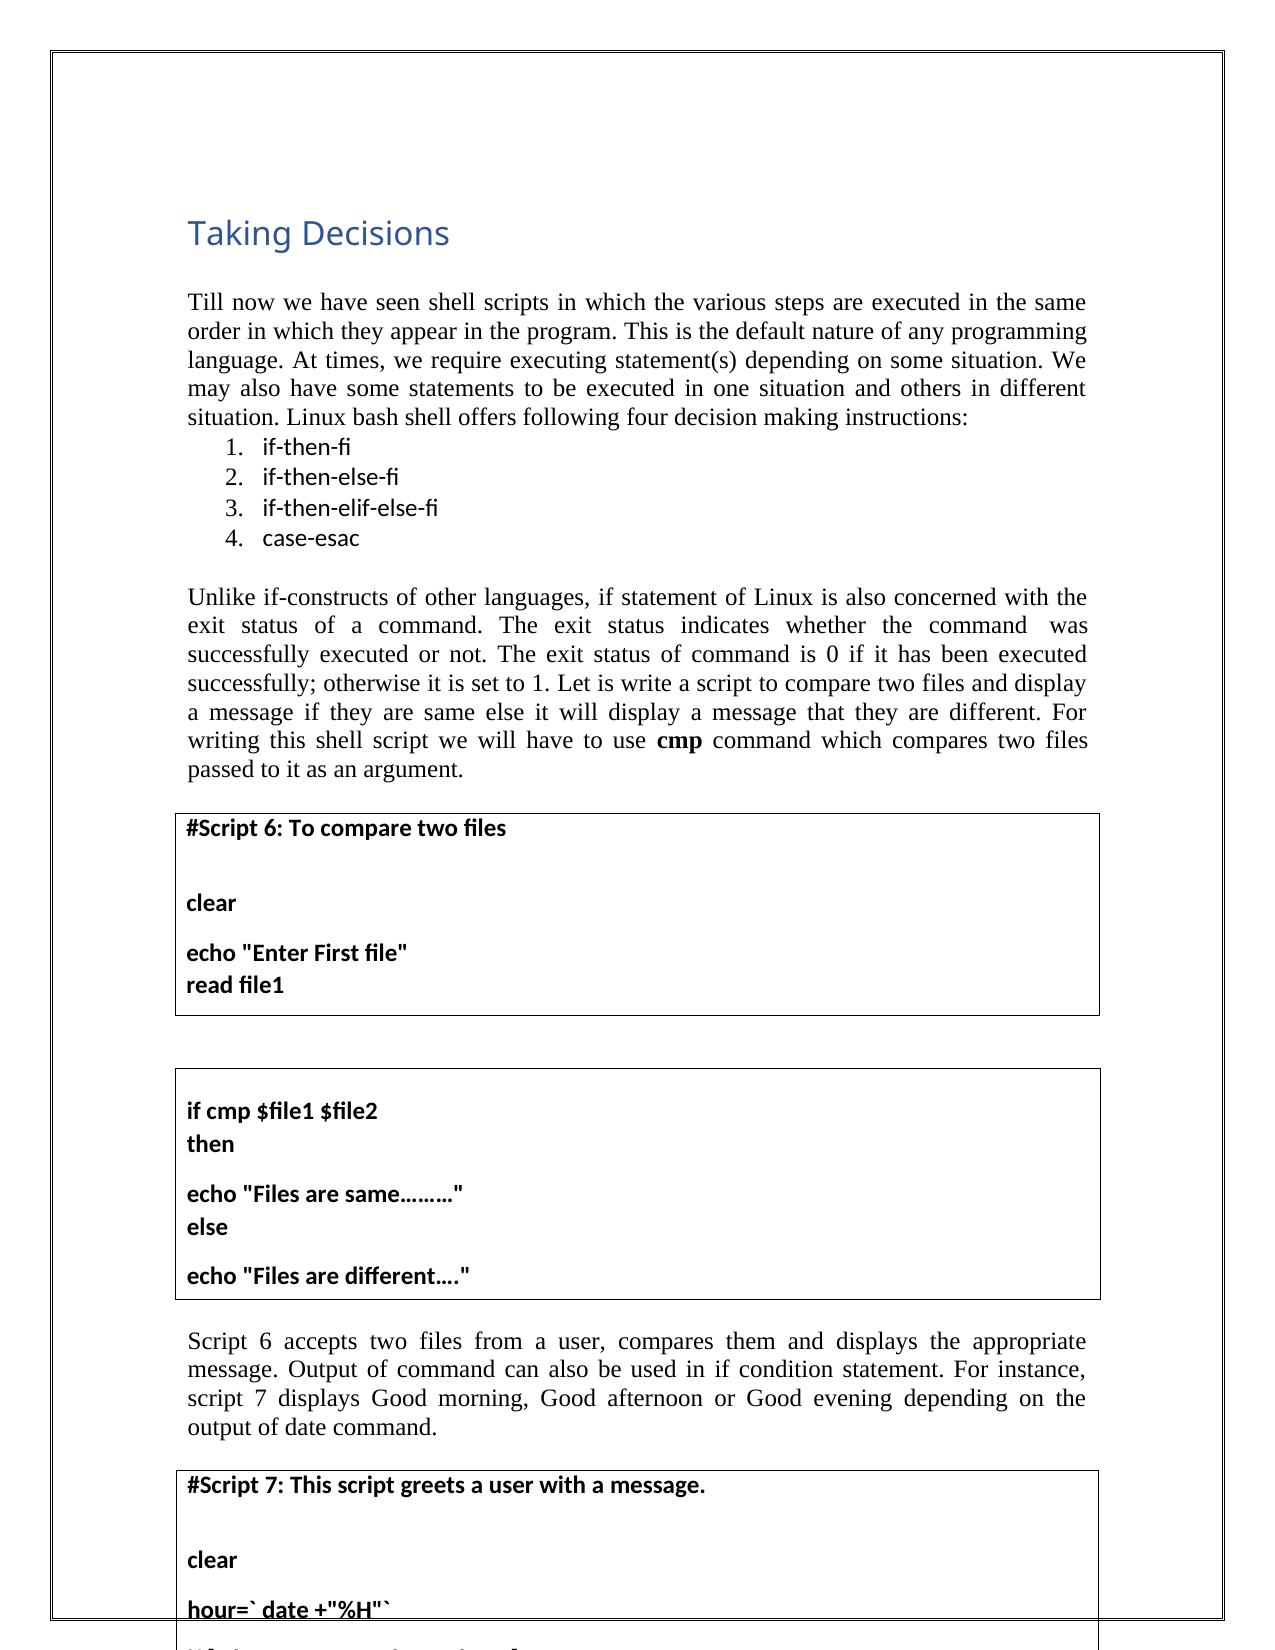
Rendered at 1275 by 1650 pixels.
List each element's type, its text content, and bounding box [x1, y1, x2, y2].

list case-esac [225, 523, 1129, 553]
list if-then-fi [225, 431, 1129, 462]
text Script 6 accepts two files from a user, compares them and displays the appropriate message. Output of command can also be used in if condition statement. For instance, script 7 displays Good morning, Good afternoon or Good evening depending on the output of date command. [187, 1326, 1087, 1441]
list if-then-else-fi [225, 462, 1129, 492]
list if-then-elif-else-fi [225, 492, 1129, 523]
text Unlike if-constructs of other languages, if statement of Linux is also concerned with the exit status of a command. The exit status indicates whether the command was successfully executed or not. The exit status of command is 0 if it has been executed successfully; otherwise it is set to 1. Let is write a script to compare two files and display a message if they are same else it will display a message that they are different. For writing this shell script we will have to use cmp command which compares two files passed to it as an argument. [187, 582, 1088, 783]
text Till now we have seen shell scripts in which the various steps are executed in the same order in which they appear in the program. This is the default nature of any programming language. At times, we require executing statement(s) depending on some situation. We may also have some statements to be executed in one situation and others in different situation. Linux bash shell offers following four decision making instructions: [187, 287, 1088, 431]
subtitle Taking Decisions [187, 210, 1129, 255]
